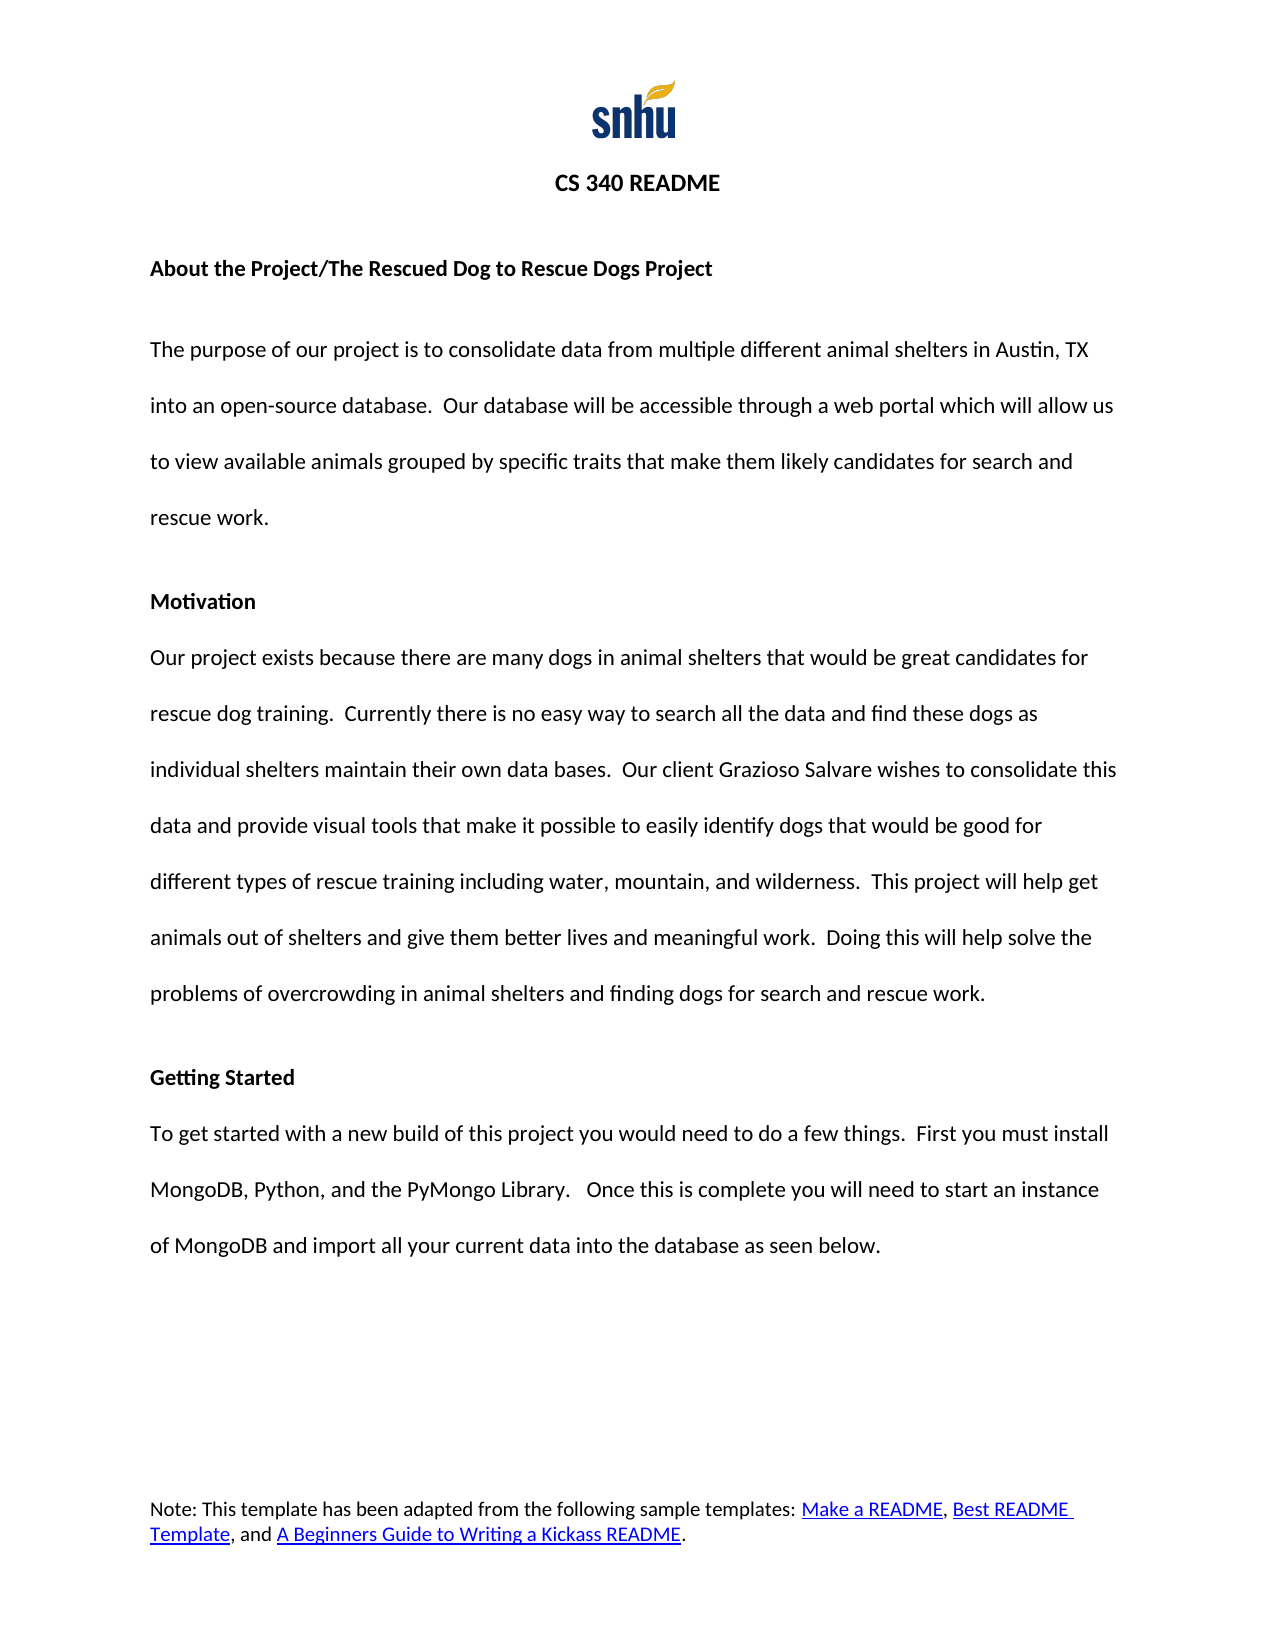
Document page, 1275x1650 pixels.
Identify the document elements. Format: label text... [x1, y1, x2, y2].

text Our project exists because there are many dogs in animal shelters that would be great candidates for rescue dog training. Currently there is no easy way to search all the data and find these dogs as individual shelters maintain their own data bases. Our client Grazioso Salvare wishes to consolidate this data and provide visual tools that make it possible to easily identify dogs that would be good for different types of rescue training including water, mountain, and wilderness. This project will help get animals out of shelters and give them better lives and meaningful work. Doing this will help solve the problems of overcrowding in animal shelters and finding dogs for search and rescue work. [150, 643, 1125, 1007]
text The purpose of our project is to consolidate data from multiple different animal shelters in Austin, TX into an open-source database. Our database will be accessible through a web portal which will allow us to view available animals grouped by specific traits that make them likely candidates for search and rescue work. [150, 335, 1125, 531]
subtitle Getting Started [150, 1063, 1125, 1092]
subtitle Motivation [150, 587, 1125, 615]
subtitle CS 340 README [150, 167, 1125, 198]
picture [573, 75, 702, 147]
text To get started with a new build of this project you would need to do a few things. First you must install MongoDB, Python, and the PyMongo Library. Once this is complete you will need to start an instance of MongoDB and import all your current data into the database as seen below. [150, 1119, 1125, 1260]
subtitle About the Project/The Rescued Dog to Rescue Dogs Project [150, 254, 1125, 282]
